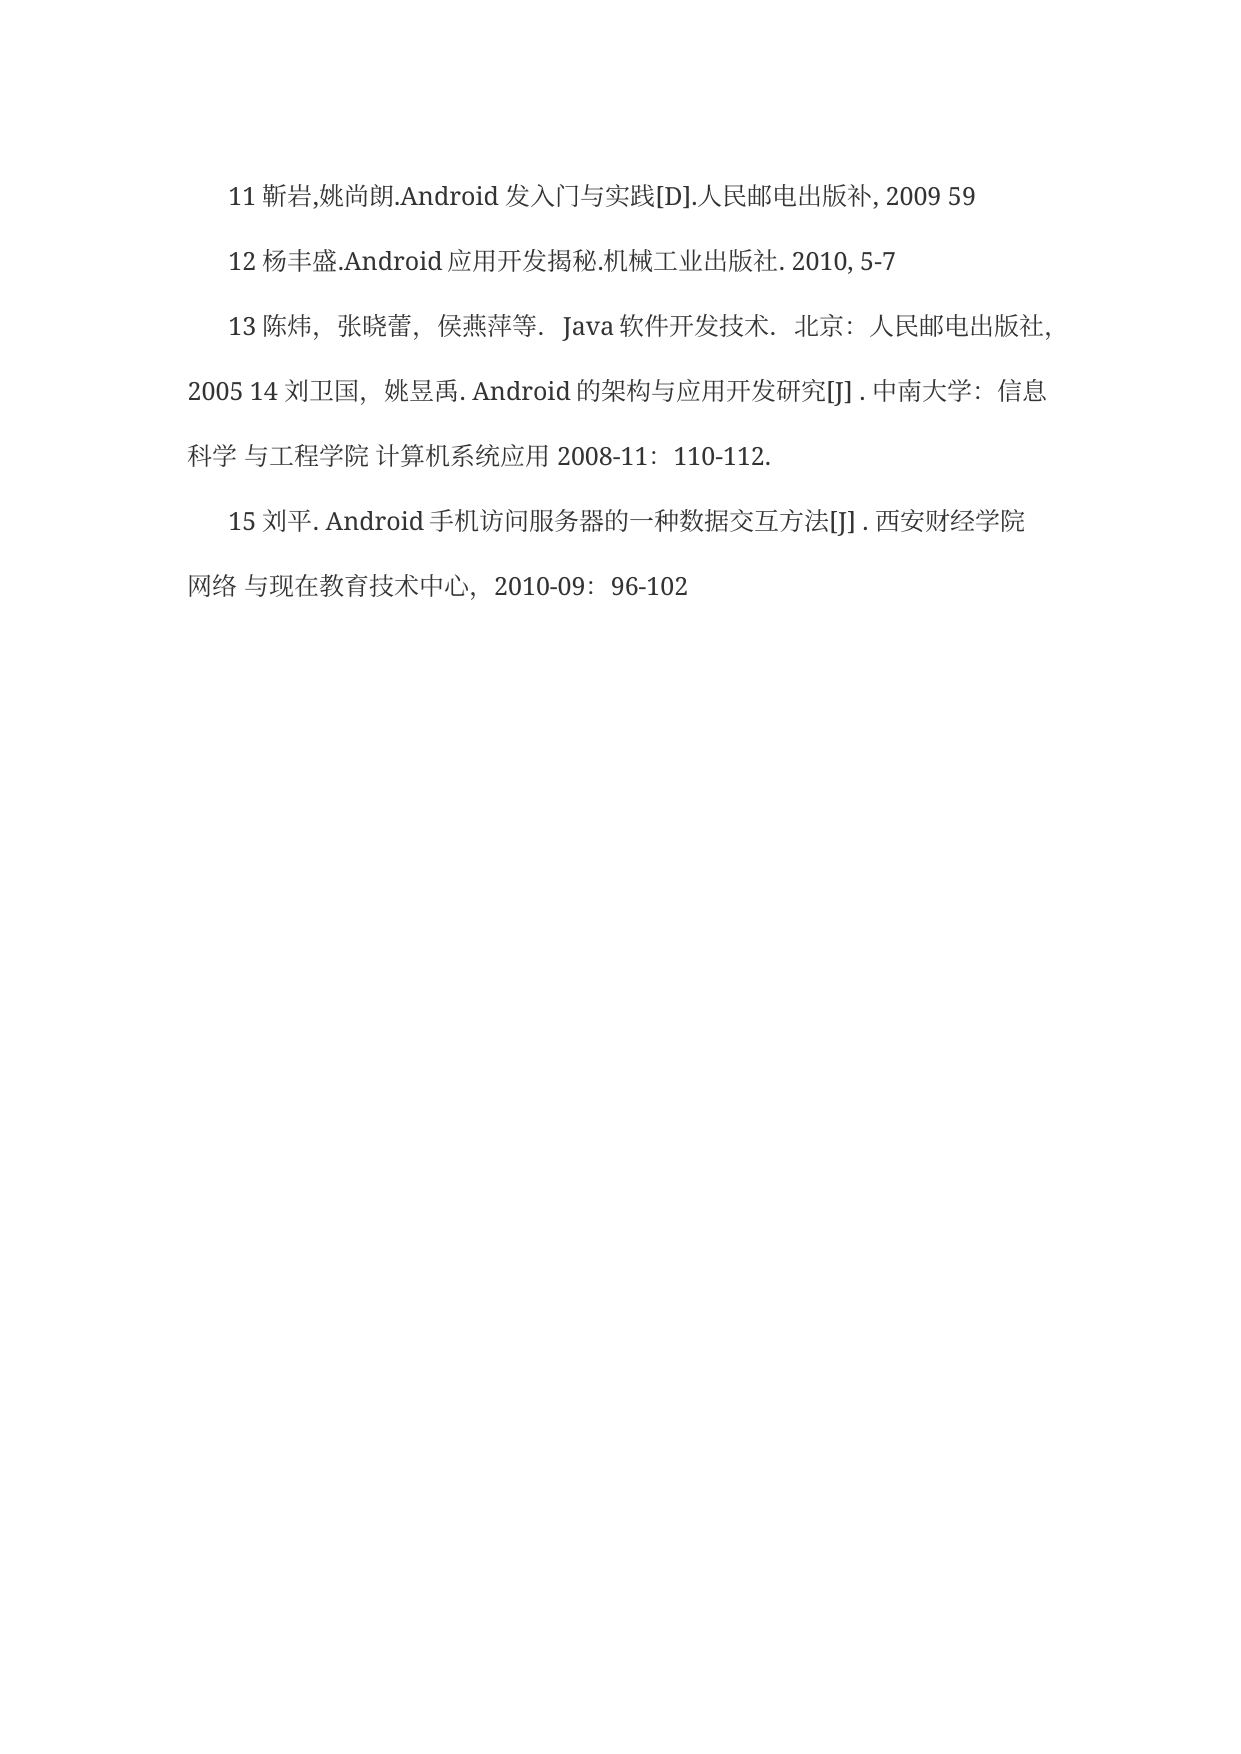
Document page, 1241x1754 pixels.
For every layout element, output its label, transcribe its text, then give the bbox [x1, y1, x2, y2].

text 12 杨丰盛.Android应用开发揭秘.机械工业出版社. 2010, 5-7 [187, 227, 1053, 292]
text 13 陈炜，张晓蕾，侯燕萍等．Java软件开发技术．北京：人民邮电出版社，2005 14 刘卫国，姚昱禹. Android的架构与应用开发研究[J] . 中南大学：信息科学 与工程学院 计算机系统应用 2008-11：110-112. [187, 292, 1053, 487]
text 11 靳岩,姚尚朗.Android 发入门与实践[D].人民邮电出版补, 2009 59 [187, 162, 1053, 227]
text 15 刘平. Android手机访问服务器的一种数据交互方法[J] . 西安财经学院 网络 与现在教育技术中心，2010-09：96-102 [187, 487, 1053, 617]
